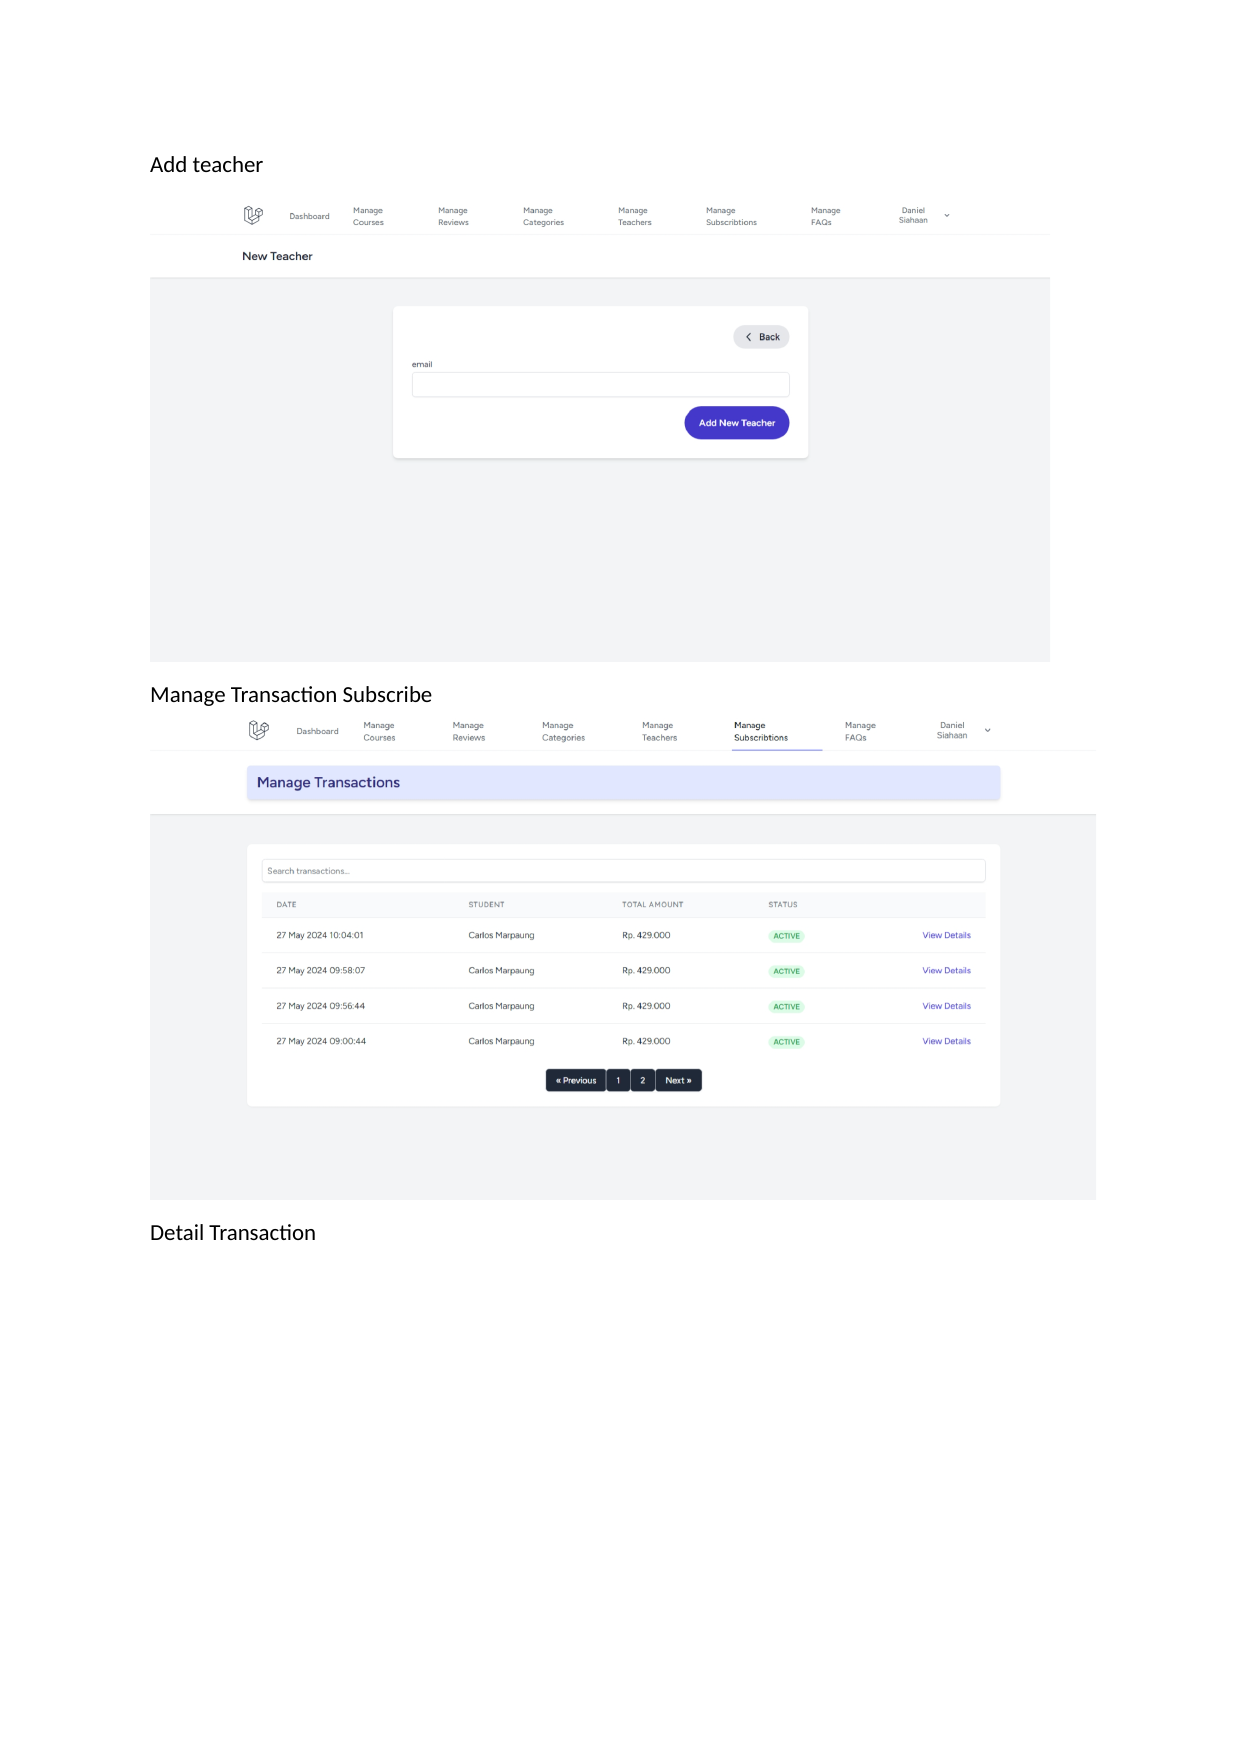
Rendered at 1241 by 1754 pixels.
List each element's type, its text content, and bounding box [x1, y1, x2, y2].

text Manage Transaction Subscribe [150, 680, 1090, 710]
picture [150, 196, 1050, 662]
text Add teacher [150, 150, 1090, 178]
picture [150, 710, 1097, 1200]
text Detail Transaction [150, 1218, 1090, 1246]
